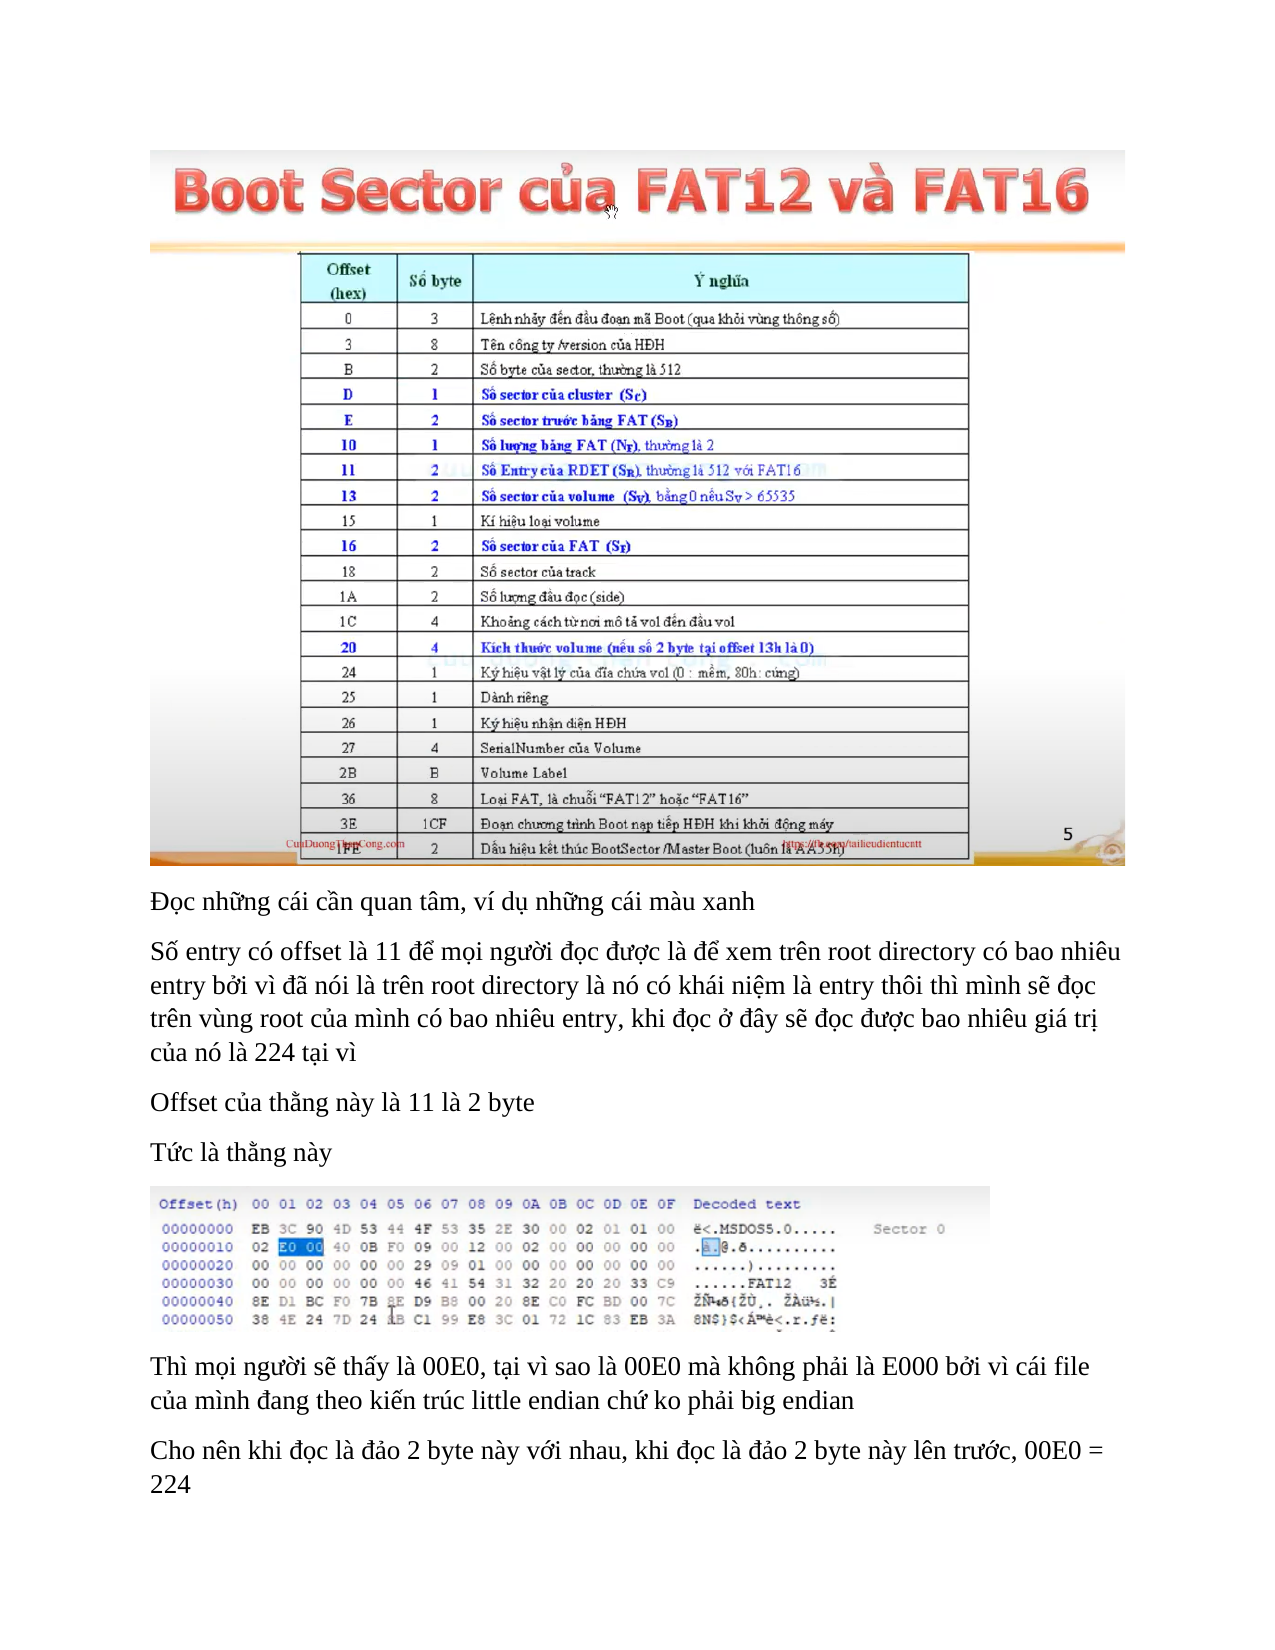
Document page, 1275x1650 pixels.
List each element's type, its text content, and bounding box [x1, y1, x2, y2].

picture [150, 1186, 990, 1332]
text Số entry có offset là 11 để mọi người đọc được là để xem trên root directory có bao nhiêu entry bởi vì đã nói là trên root directory là nó có khái niệm là entry thôi thì mình sẽ đọc trên vùng root của mình có bao nhiêu entry, khi đọc ở đây sẽ đọc được bao nhiêu giá trị của nó là 224 tại vì [150, 935, 1125, 1067]
text Offset của thằng này là 11 là 2 byte [150, 1086, 1125, 1117]
text Cho nên khi đọc là đảo 2 byte này với nhau, khi đọc là đảo 2 byte này lên trước, 00E0 = 224 [150, 1434, 1125, 1499]
text Thì mọi người sẽ thấy là 00E0, tại vì sao là 00E0 mà không phải là E000 bởi vì cái file của mình đang theo kiến trúc little endian chứ ko phải big endian [150, 1351, 1125, 1415]
text Đọc những cái cần quan tâm, ví dụ những cái màu xanh [150, 885, 1125, 916]
text Tức là thằng này [150, 1136, 1125, 1167]
picture [150, 150, 1125, 866]
